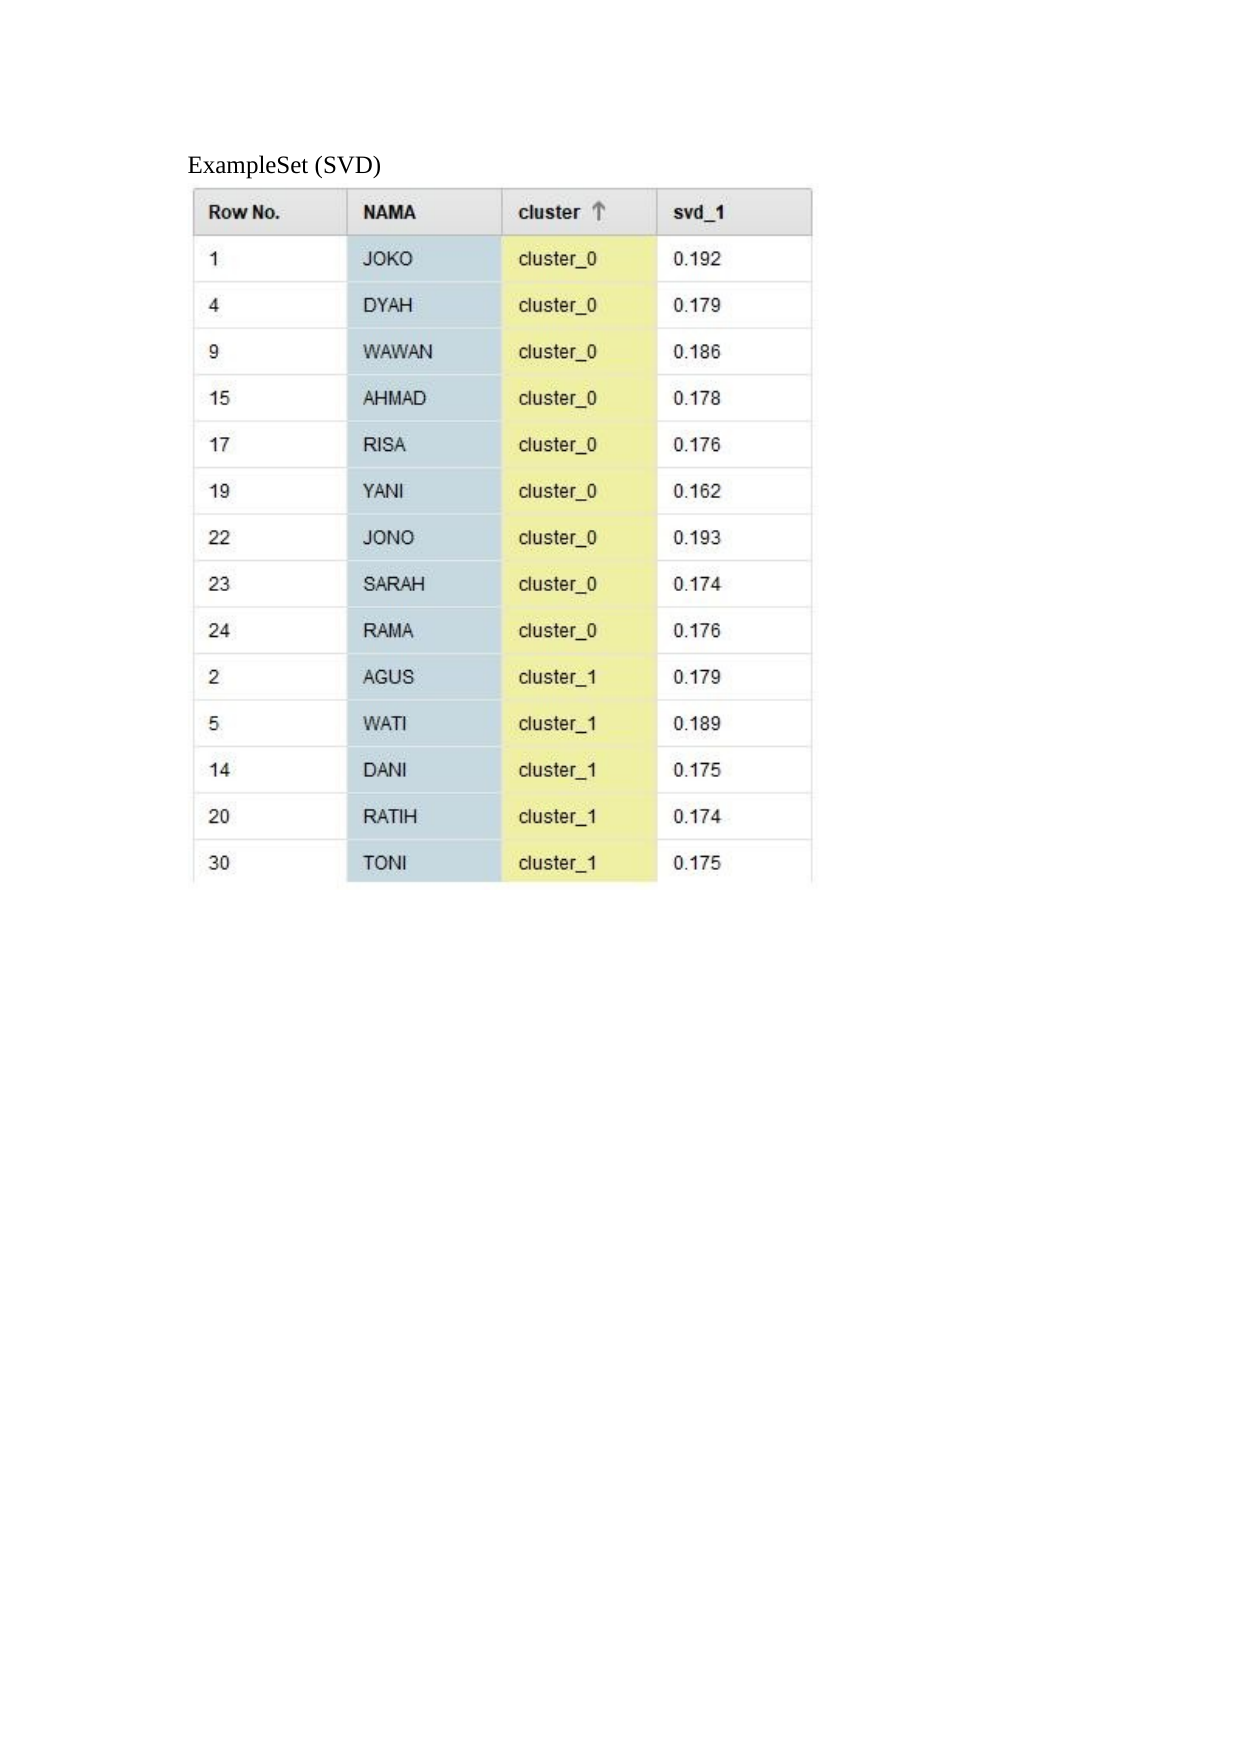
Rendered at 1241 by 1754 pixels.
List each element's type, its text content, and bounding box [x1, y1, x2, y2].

picture [187, 183, 819, 890]
text ExampleSet (SVD) [187, 150, 1053, 179]
